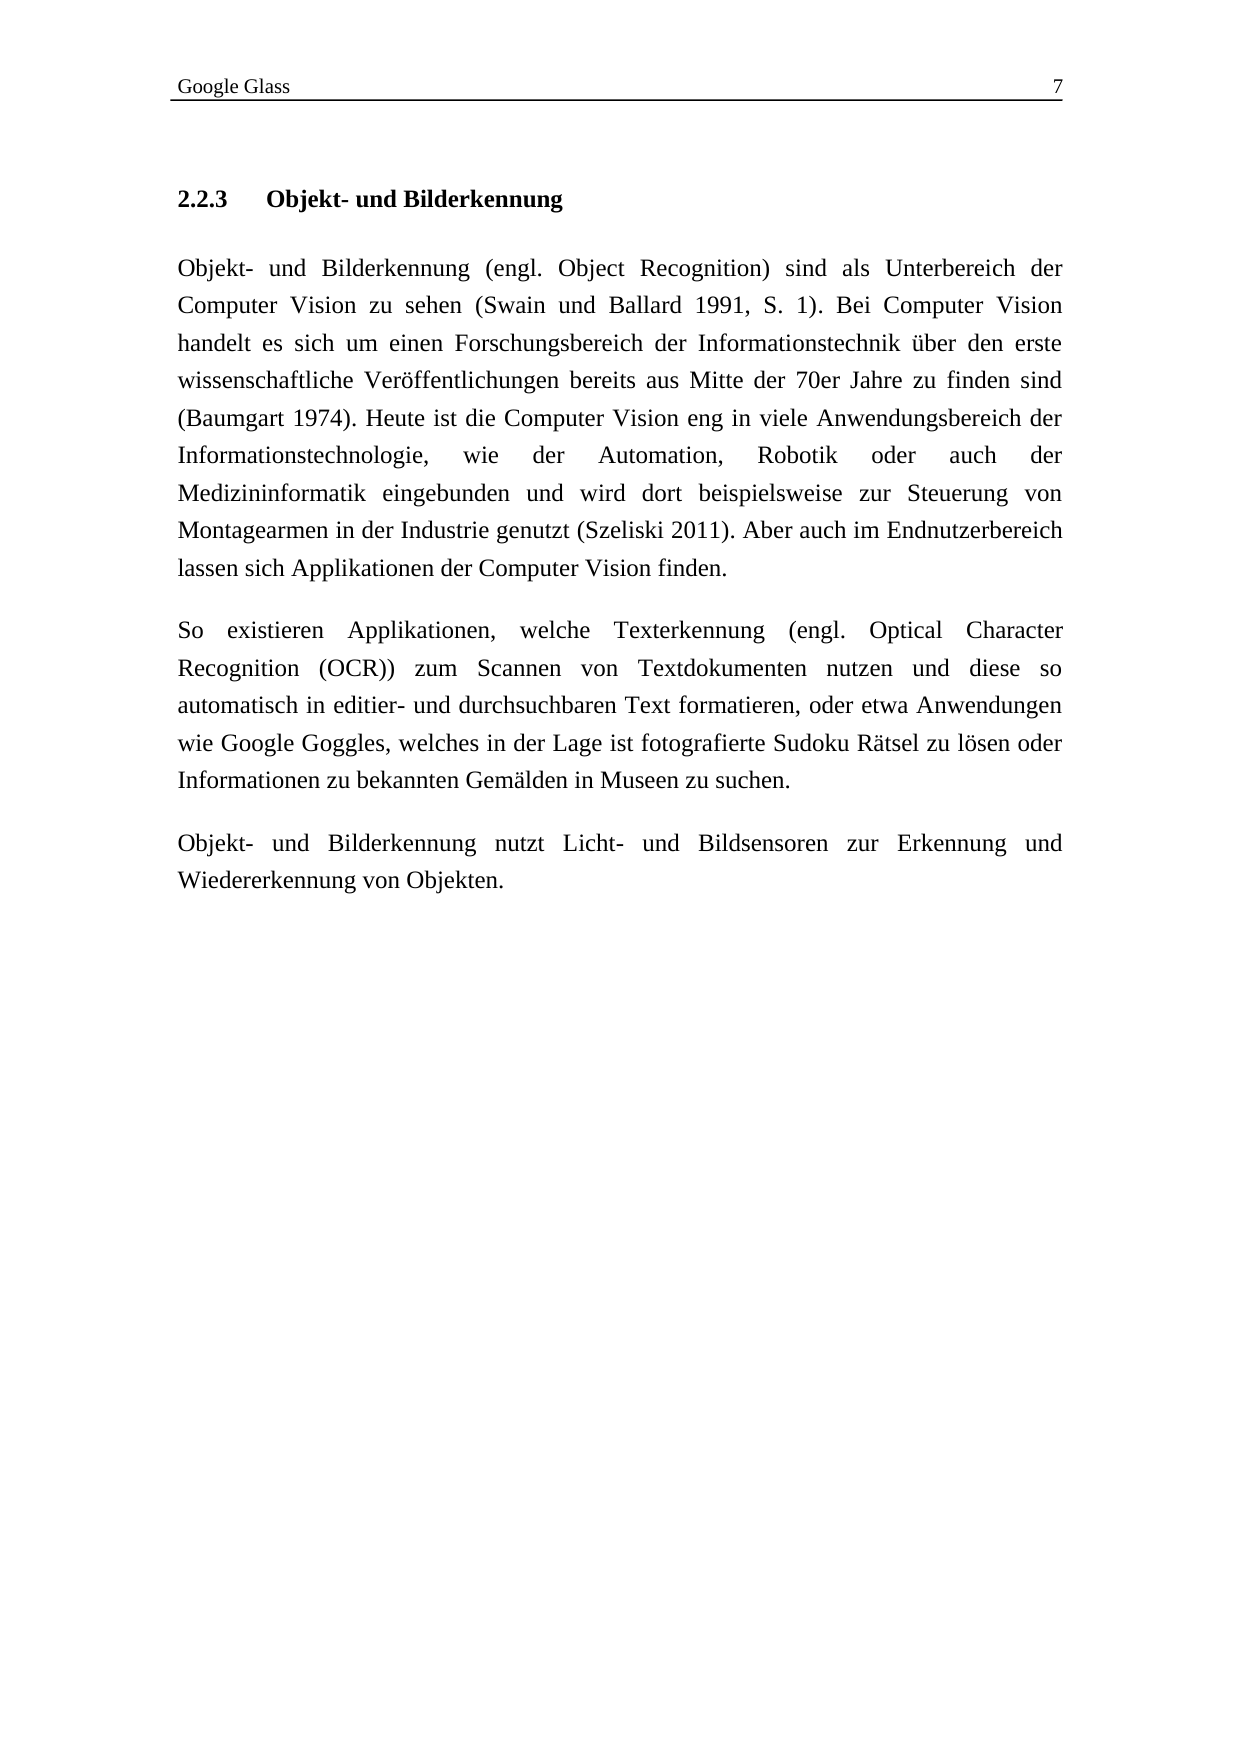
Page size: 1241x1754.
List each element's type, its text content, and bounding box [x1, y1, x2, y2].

subtitle Objekt- und Bilderkennung [177, 184, 1063, 213]
text Objekt- und Bilderkennung (engl. Object Recognition) sind als Unterbereich der Computer Vision zu sehen (Swain und Ballard 1991, S. 1). Bei Computer Vision handelt es sich um einen Forschungsbereich der Informationstechnik über den erste wissenschaftliche Veröffentlichungen bereits aus Mitte der 70er Jahre zu finden sind (Baumgart 1974). Heute ist die Computer Vision eng in viele Anwendungsbereich der Informationstechnologie, wie der Automation, Robotik oder auch der Medizininformatik eingebunden und wird dort beispielsweise zur Steuerung von Montagearmen in der Industrie genutzt (Szeliski 2011). Aber auch im Endnutzerbereich lassen sich Applikationen der Computer Vision finden. [177, 244, 1063, 582]
text Objekt- und Bilderkennung nutzt Licht- und Bildsensoren zur Erkennung und Wiedererkennung von Objekten. [177, 819, 1063, 894]
text So existieren Applikationen, welche Texterkennung (engl. Optical Character Recognition (OCR)) zum Scannen von Textdokumenten nutzen und diese so automatisch in editier- und durchsuchbaren Text formatieren, oder etwa Anwendungen wie Google Goggles, welches in der Lage ist fotografierte Sudoku Rätsel zu lösen oder Informationen zu bekannten Gemälden in Museen zu suchen. [177, 607, 1063, 794]
